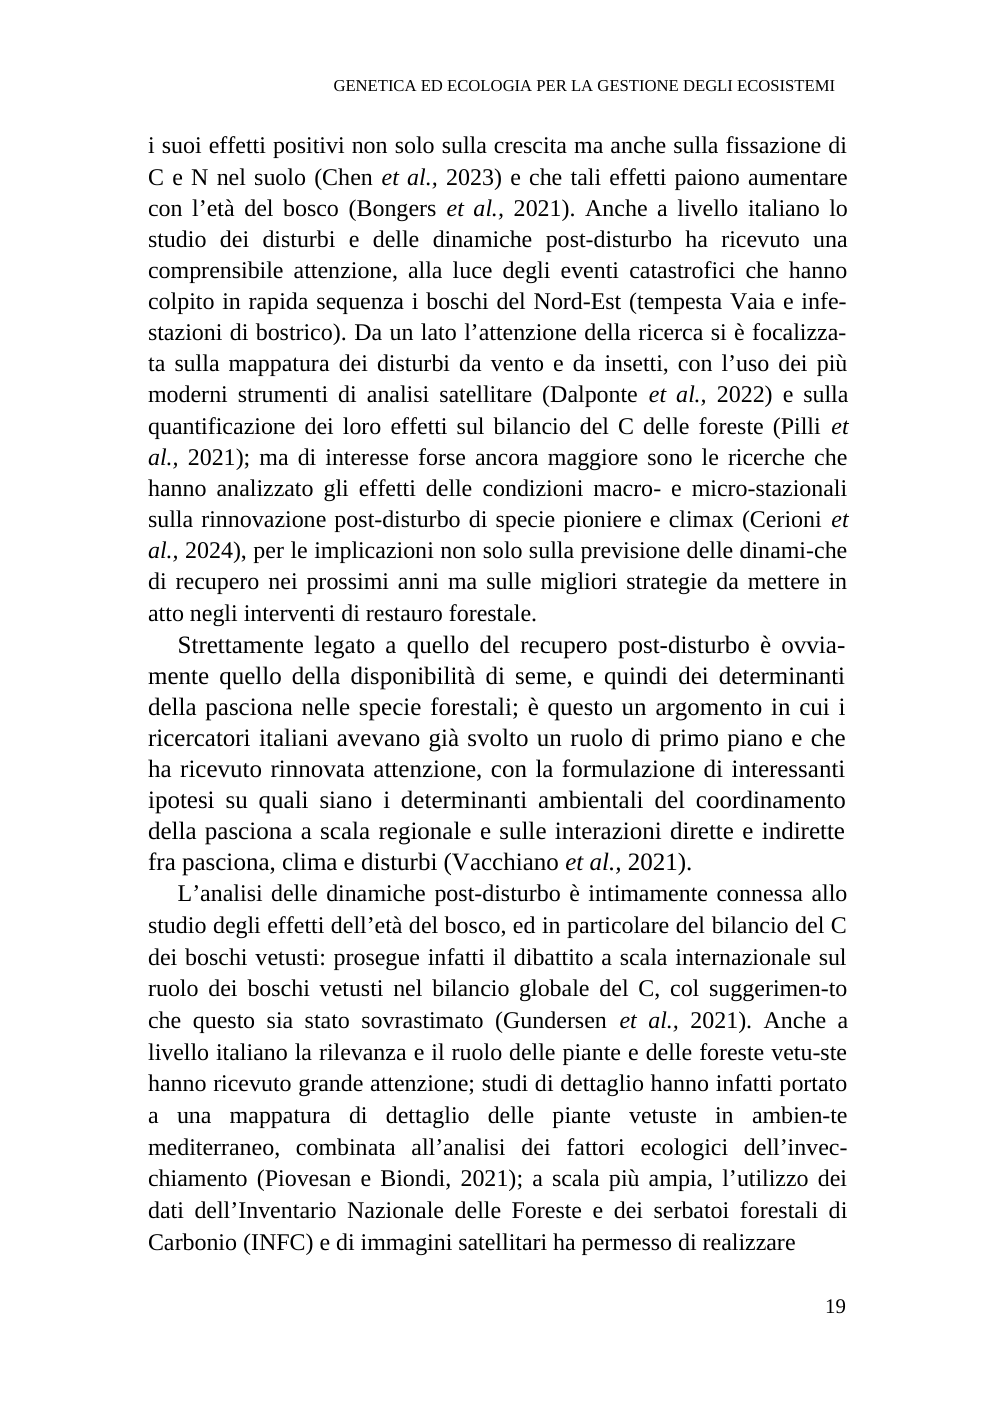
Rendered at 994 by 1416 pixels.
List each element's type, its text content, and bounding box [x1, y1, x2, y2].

text 19 [825, 1294, 848, 1318]
text GENETICA ED ECOLOGIA PER LA GESTIONE DEGLI ECOSISTEMI [333, 75, 848, 94]
text i suoi effetti positivi non solo sulla crescita ma anche sulla fissazione di C e N nel suolo (Chen et al., 2023) e che tali effetti paiono aumentare con l’età del bosco (Bongers et al., 2021). Anche a livello italiano lo studio dei disturbi e delle dinamiche post-disturbo ha ricevuto una comprensibile attenzione, alla luce degli eventi catastrofici che hanno colpito in rapida sequenza i boschi del Nord-Est (tempesta Vaia e infe-stazioni di bostrico). Da un lato l’attenzione della ricerca si è focalizza-ta sulla mappatura dei disturbi da vento e da insetti, con l’uso dei più moderni strumenti di analisi satellitare (Dalponte et al., 2022) e sulla quantificazione dei loro effetti sul bilancio del C delle foreste (Pilli et al., 2021); ma di interesse forse ancora maggiore sono le ricerche che hanno analizzato gli effetti delle condizioni macro- e micro-stazionali sulla rinnovazione post-disturbo di specie pioniere e climax (Cerioni et al., 2024), per le implicazioni non solo sulla previsione delle dinami-che di recupero nei prossimi anni ma sulle migliori strategie da mettere in atto negli interventi di restauro forestale. [148, 131, 848, 626]
text Strettamente legato a quello del recupero post-disturbo è ovvia-mente quello della disponibilità di seme, e quindi dei determinanti della pasciona nelle specie forestali; è questo un argomento in cui i ricercatori italiani avevano già svolto un ruolo di primo piano e che ha ricevuto rinnovata attenzione, con la formulazione di interessanti ipotesi su quali siano i determinanti ambientali del coordinamento della pasciona a scala regionale e sulle interazioni dirette e indirette fra pasciona, clima e disturbi (Vacchiano et al., 2021). [148, 630, 846, 876]
text L’analisi delle dinamiche post-disturbo è intimamente connessa allo studio degli effetti dell’età del bosco, ed in particolare del bilancio del C dei boschi vetusti: prosegue infatti il dibattito a scala internazionale sul ruolo dei boschi vetusti nel bilancio globale del C, col suggerimen-to che questo sia stato sovrastimato (Gundersen et al., 2021). Anche a livello italiano la rilevanza e il ruolo delle piante e delle foreste vetu-ste hanno ricevuto grande attenzione; studi di dettaglio hanno infatti portato a una mappatura di dettaglio delle piante vetuste in ambien-te mediterraneo, combinata all’analisi dei fattori ecologici dell’invec-chiamento (Piovesan e Biondi, 2021); a scala più ampia, l’utilizzo dei dati dell’Inventario Nazionale delle Foreste e dei serbatoi forestali di Carbonio (INFC) e di immagini satellitari ha permesso di realizzare [148, 879, 848, 1255]
